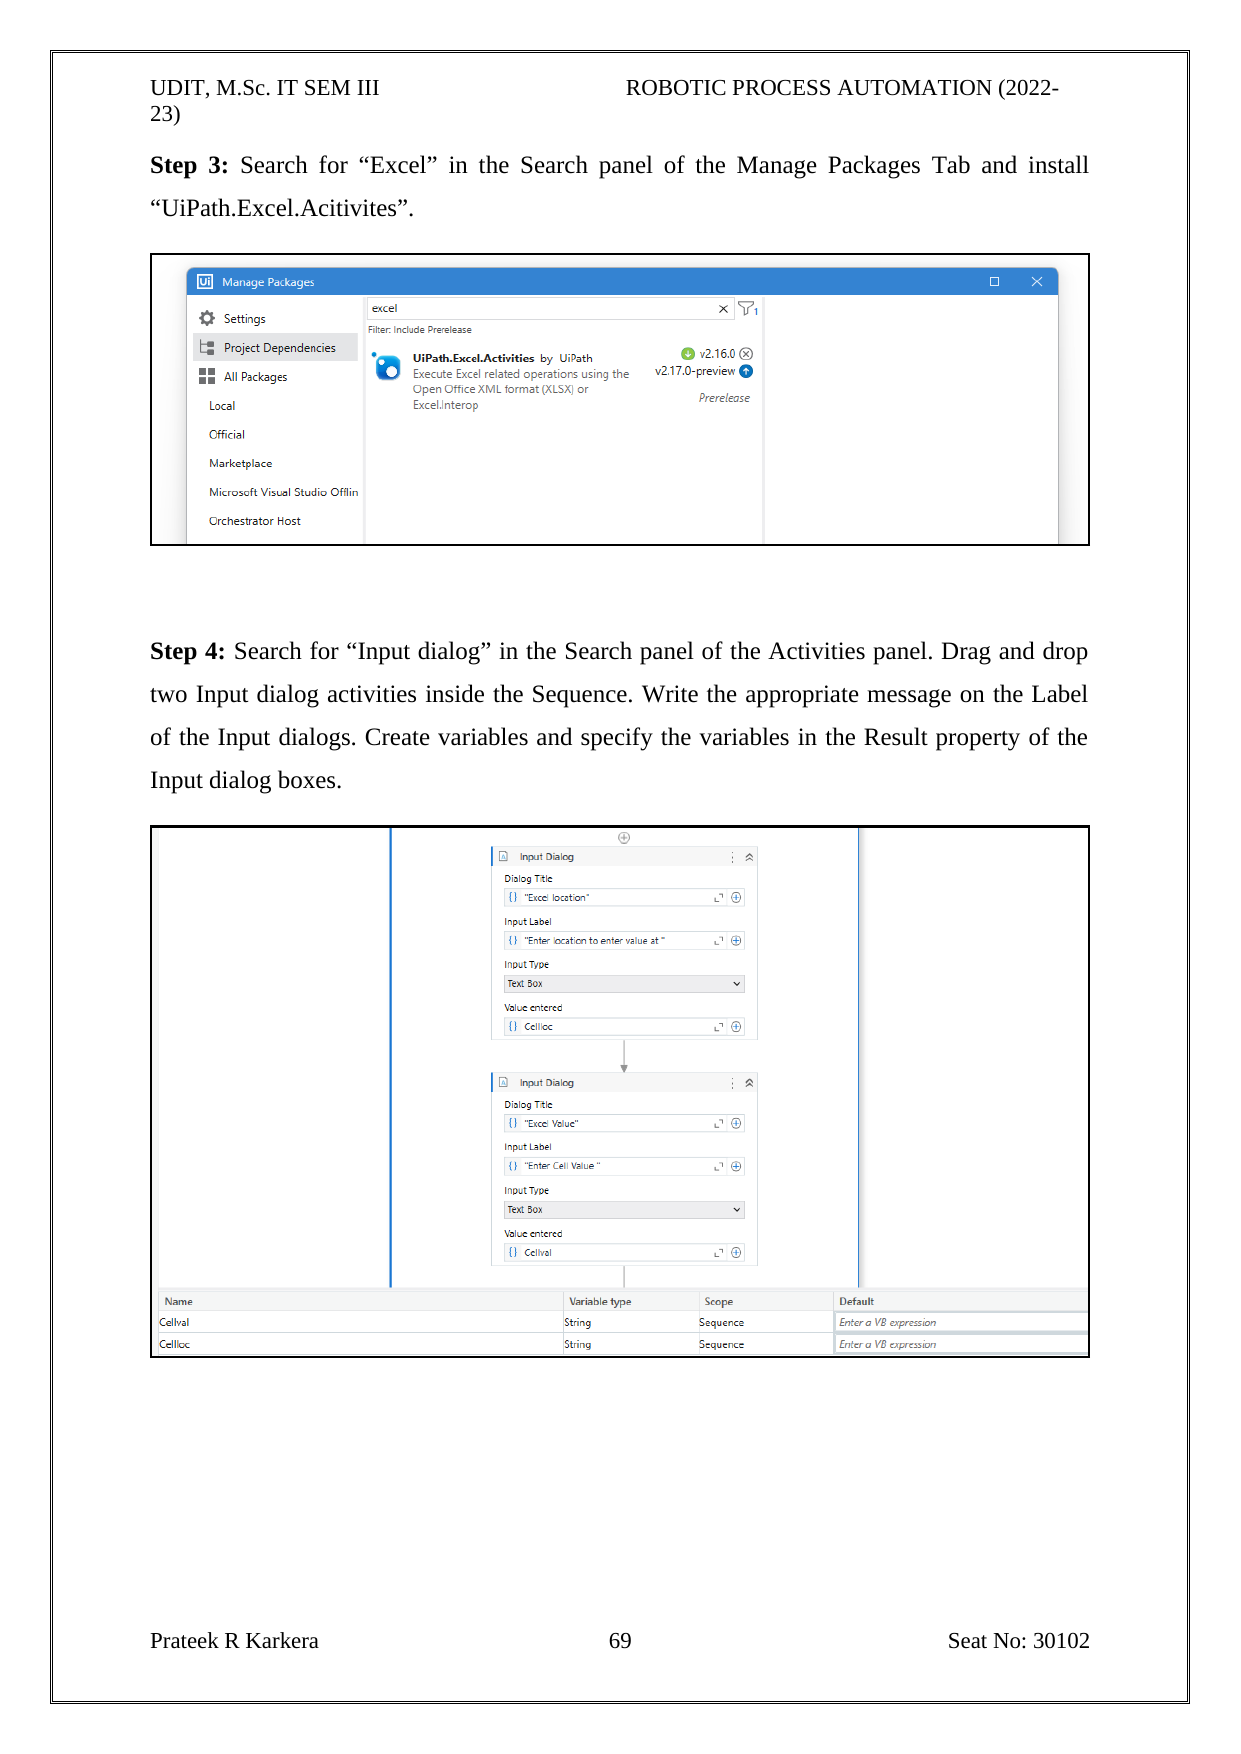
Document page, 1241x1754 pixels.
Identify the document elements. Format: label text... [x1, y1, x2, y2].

picture [152, 255, 1088, 544]
picture [152, 828, 1088, 1356]
text Step 4: Search for “Input dialog” in the Search panel of the Activities panel. Drag and drop two Input dialog activities inside the Sequence. Write the appropriate message on the Label of the Input dialogs. Create variables and specify the variables in the Result property of the Input dialog boxes. [150, 636, 1090, 794]
text Step 3: Search for “Excel” in the Search panel of the Manage Packages Tab and install “UiPath.Excel.Acitivites”. [150, 150, 1090, 222]
